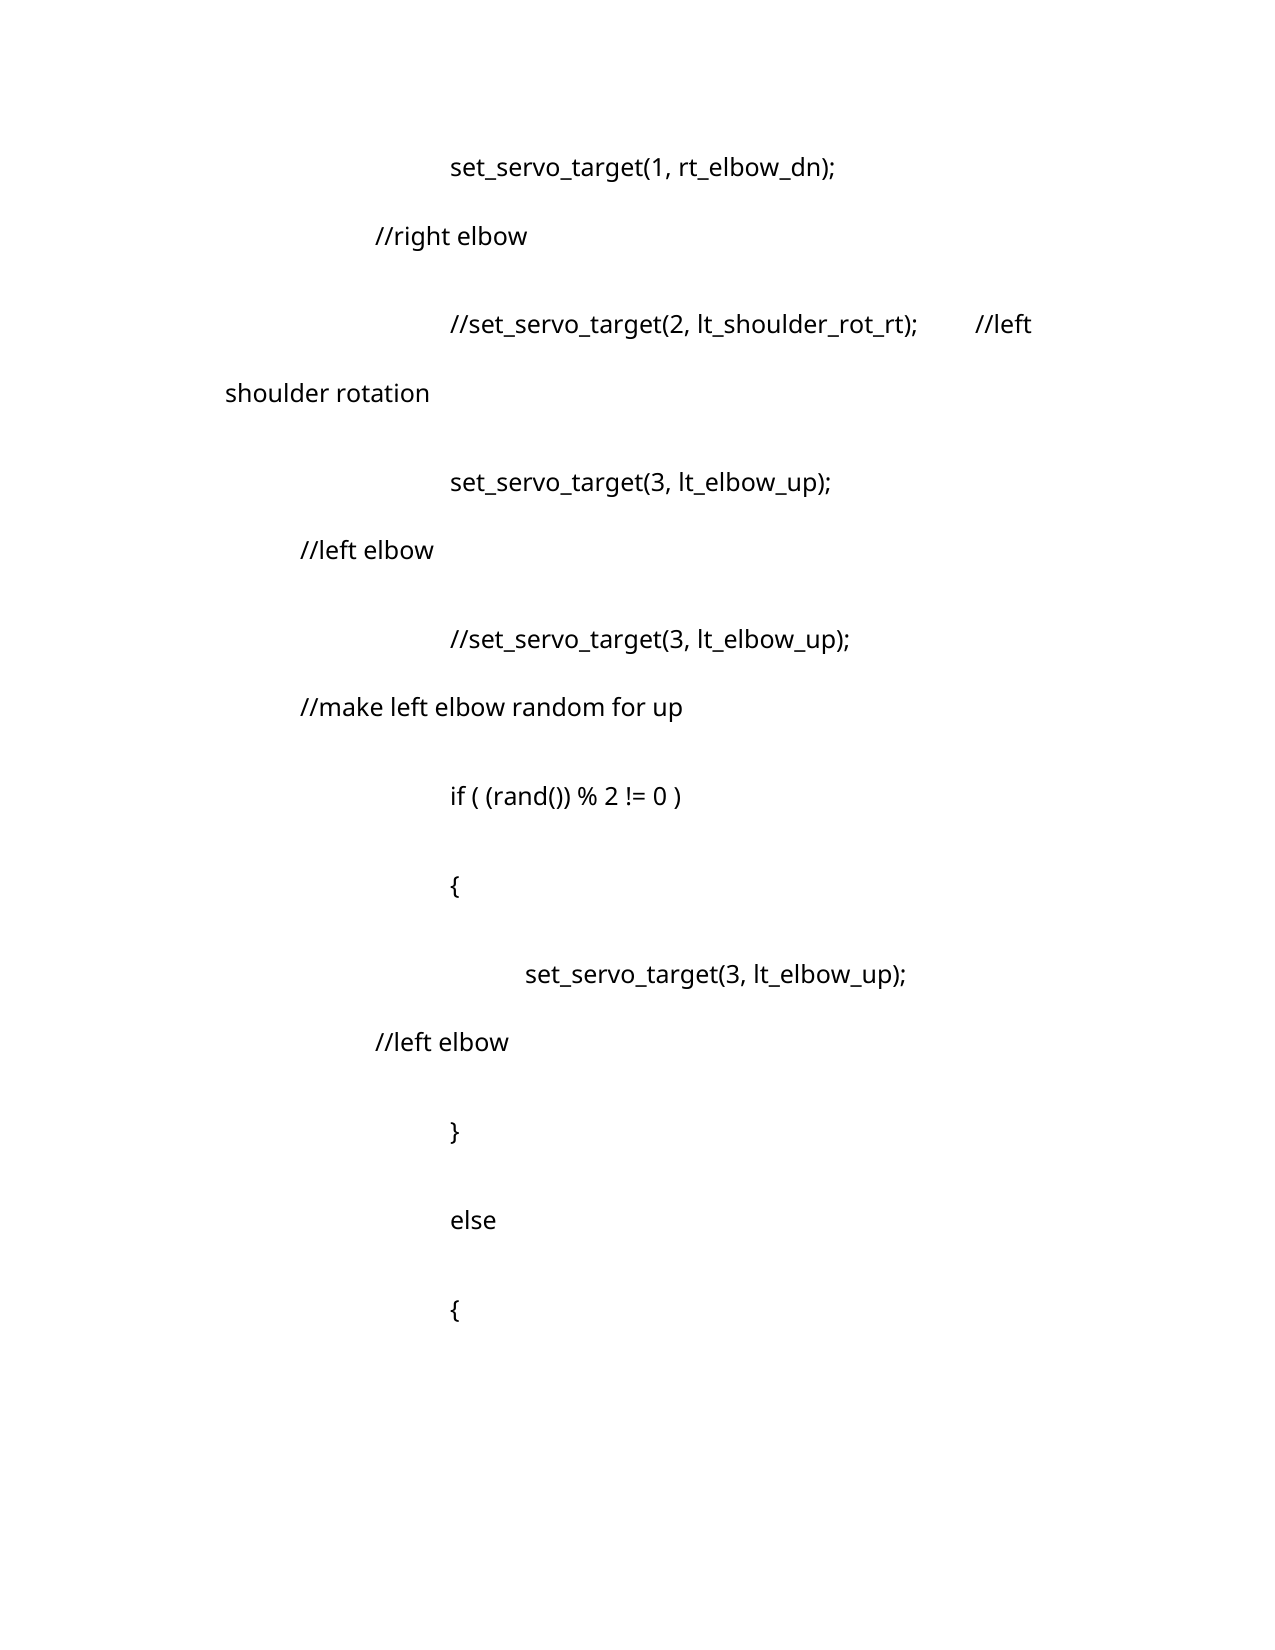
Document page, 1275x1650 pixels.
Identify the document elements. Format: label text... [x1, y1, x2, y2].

text //set_servo_target(2, lt_shoulder_rot_rt); //left shoulder rotation [225, 307, 1050, 409]
text { [225, 867, 1050, 901]
text set_servo_target(1, rt_elbow_dn); //right elbow [225, 150, 1050, 252]
text if ( (rand()) % 2 != 0 ) [225, 778, 1050, 812]
text set_servo_target(3, lt_elbow_up); //left elbow [225, 956, 1050, 1058]
text } [225, 1113, 1050, 1147]
text else [225, 1202, 1050, 1236]
text { [225, 1291, 1050, 1325]
text //set_servo_target(3, lt_elbow_up); //make left elbow random for up [225, 621, 1050, 723]
text set_servo_target(3, lt_elbow_up); //left elbow [225, 464, 1050, 566]
